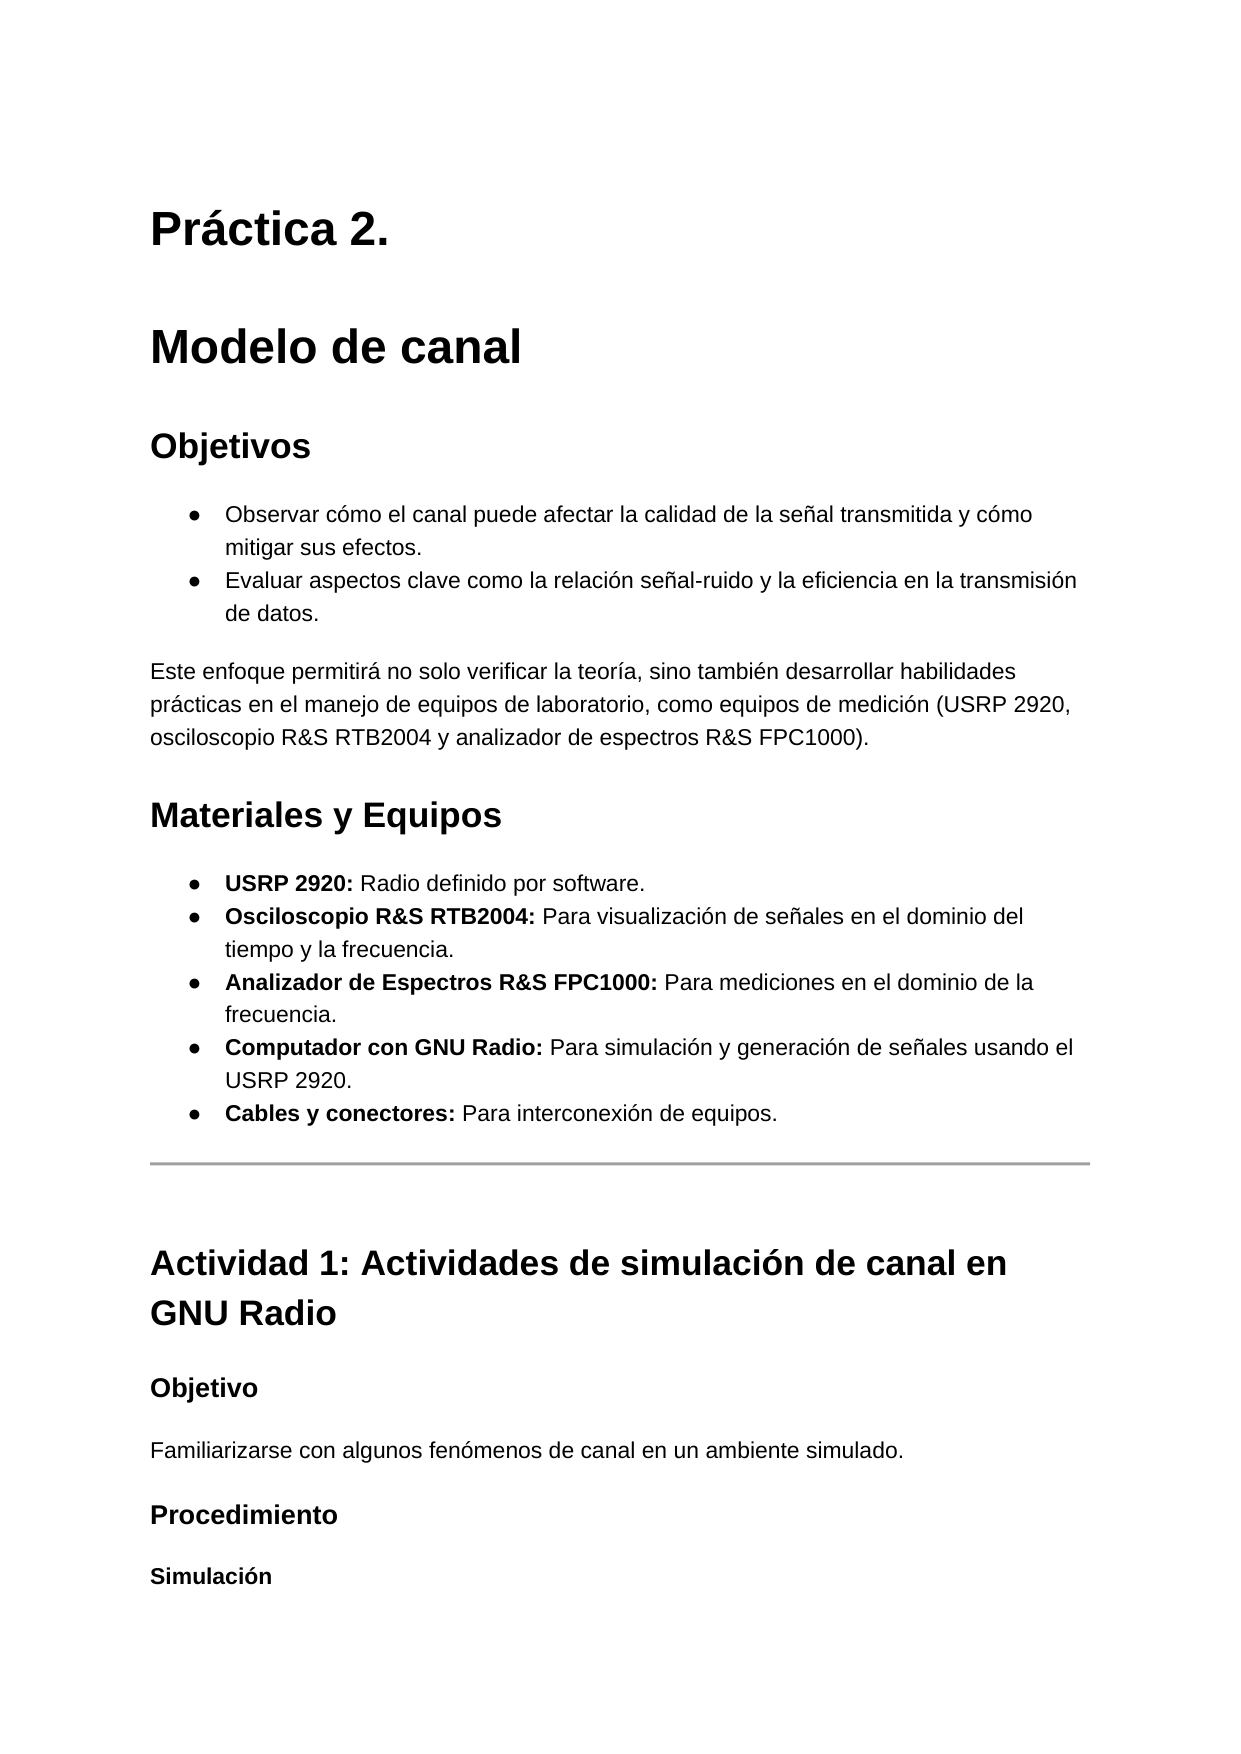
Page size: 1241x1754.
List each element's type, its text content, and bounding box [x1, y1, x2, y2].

subtitle Actividad 1: Actividades de simulación de canal en GNU Radio [150, 1242, 1090, 1333]
subtitle Evaluar aspectos clave como la relación señal-ruido y la eficiencia en la transmisión de datos. [187, 567, 1090, 626]
subtitle Osciloscopio R&S RTB2004: Para visualización de señales en el dominio del tiempo y la frecuencia. [187, 903, 1090, 962]
subtitle Analizador de Espectros R&S FPC1000: Para mediciones en el dominio de la frecuencia. [187, 968, 1090, 1028]
subtitle USRP 2920: Radio definido por software. [187, 870, 1090, 896]
subtitle Práctica 2. [150, 200, 1090, 255]
subtitle Objetivos [150, 425, 1090, 466]
subtitle Procedimiento [150, 1499, 1090, 1530]
subtitle Materiales y Equipos [150, 794, 1090, 835]
subtitle Computador con GNU Radio: Para simulación y generación de señales usando el USRP 2920. [187, 1034, 1090, 1094]
subtitle Observar cómo el canal puede afectar la calidad de la señal transmitida y cómo mitigar sus efectos. [187, 501, 1090, 560]
subtitle Cables y conectores: Para interconexión de equipos. [187, 1100, 1090, 1127]
subtitle Modelo de canal [150, 319, 1090, 374]
subtitle Simulación [150, 1563, 1090, 1589]
subtitle Este enfoque permitirá no solo verificar la teoría, sino también desarrollar habilidades prácticas en el manejo de equipos de laboratorio, como equipos de medición (USRP 2920, osciloscopio R&S RTB2004 y analizador de espectros R&S FPC1000). [150, 658, 1090, 750]
subtitle Objetivo [150, 1372, 1090, 1404]
subtitle Familiarizarse con algunos fenómenos de canal en un ambiente simulado. [150, 1437, 1090, 1463]
